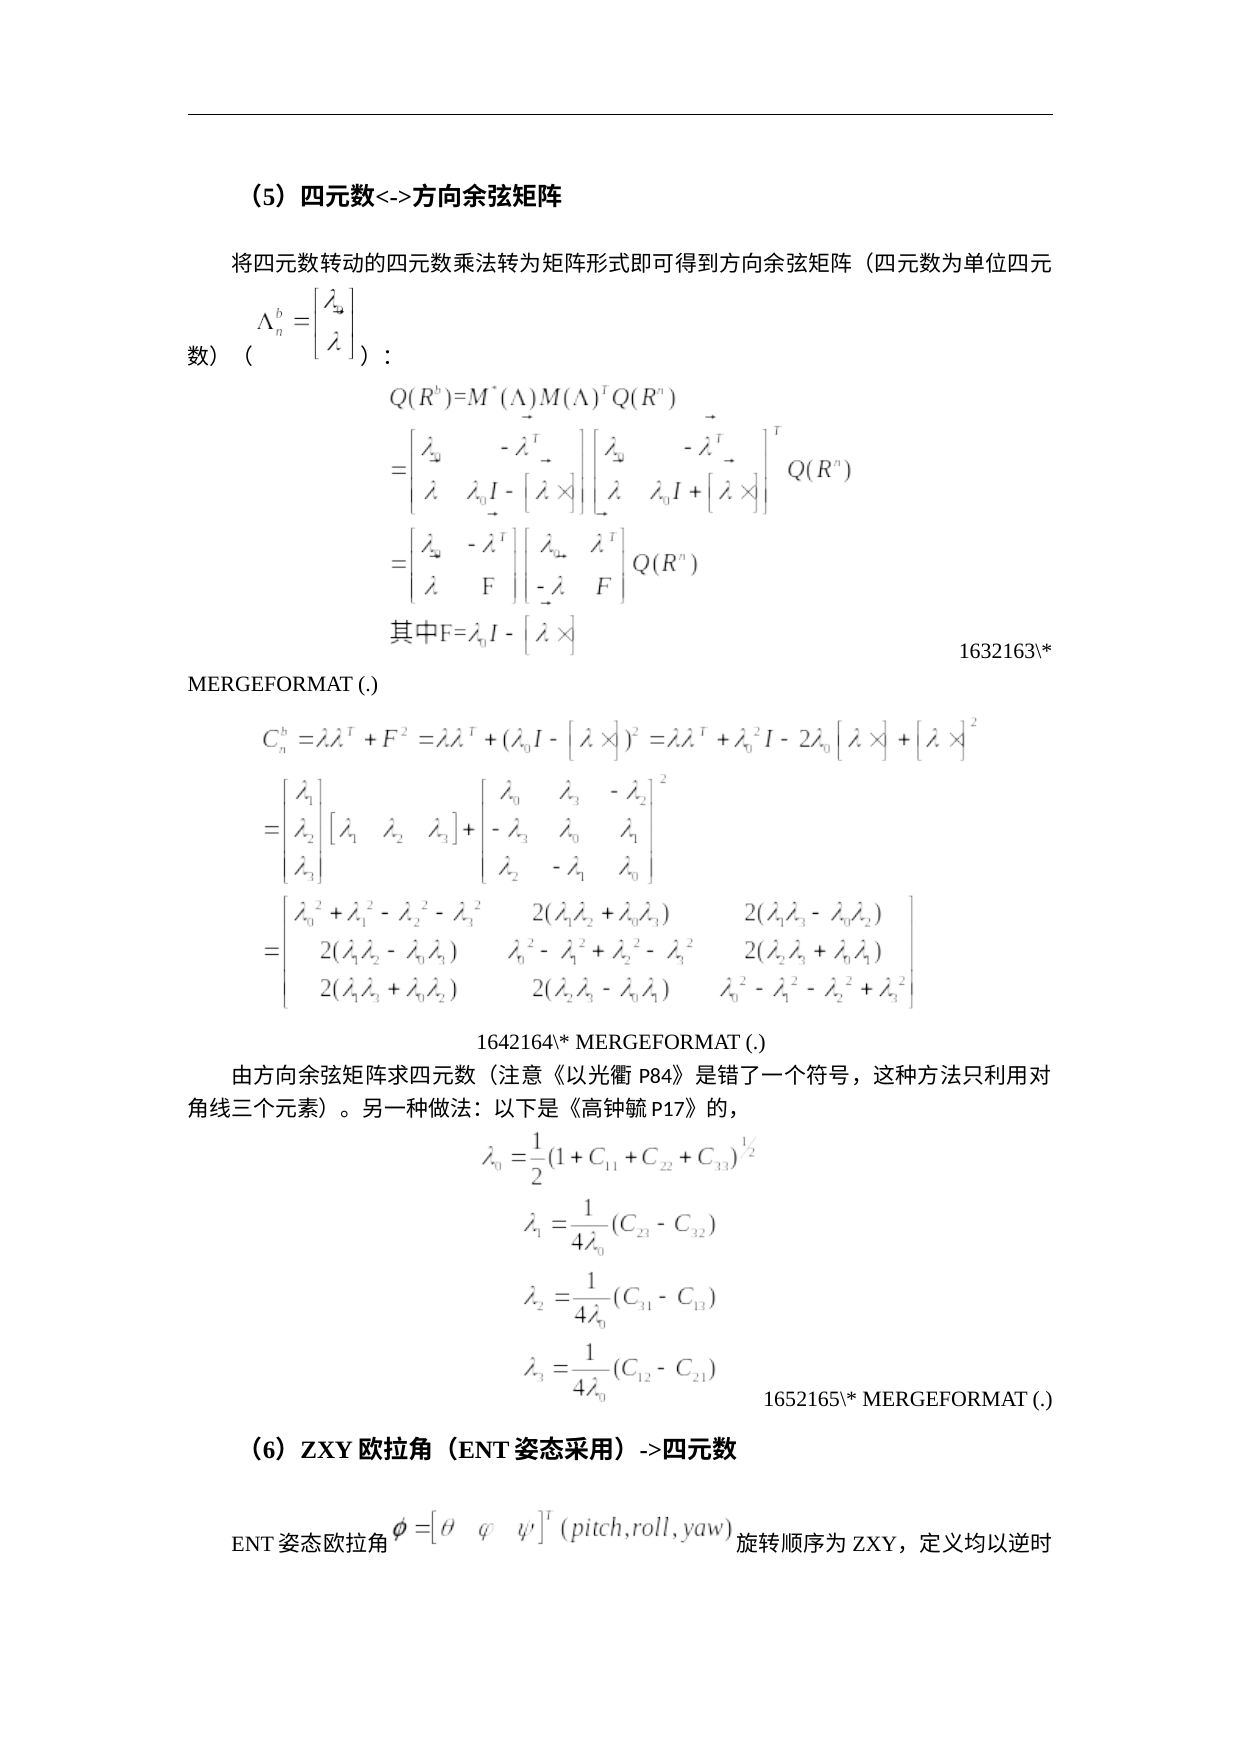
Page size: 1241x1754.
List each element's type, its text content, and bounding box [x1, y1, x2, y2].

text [187, 1498, 1053, 1563]
text 将四元数转动的四元数乘法转为矩阵形式即可得到方向余弦矩阵（四元数为单位四元数）（）： [187, 245, 1053, 375]
subtitle （6）ZXY欧拉角（ENT姿态采用）->四元数 [187, 1415, 1053, 1480]
text 由方向余弦矩阵求四元数（注意《以光衢P84》是错了一个符号，这种方法只利用对角线三个元素）。另一种做法：以下是《高钟毓P17》的， [187, 1058, 1053, 1123]
subtitle （5）四元数<->方向余弦矩阵 [187, 162, 1053, 227]
